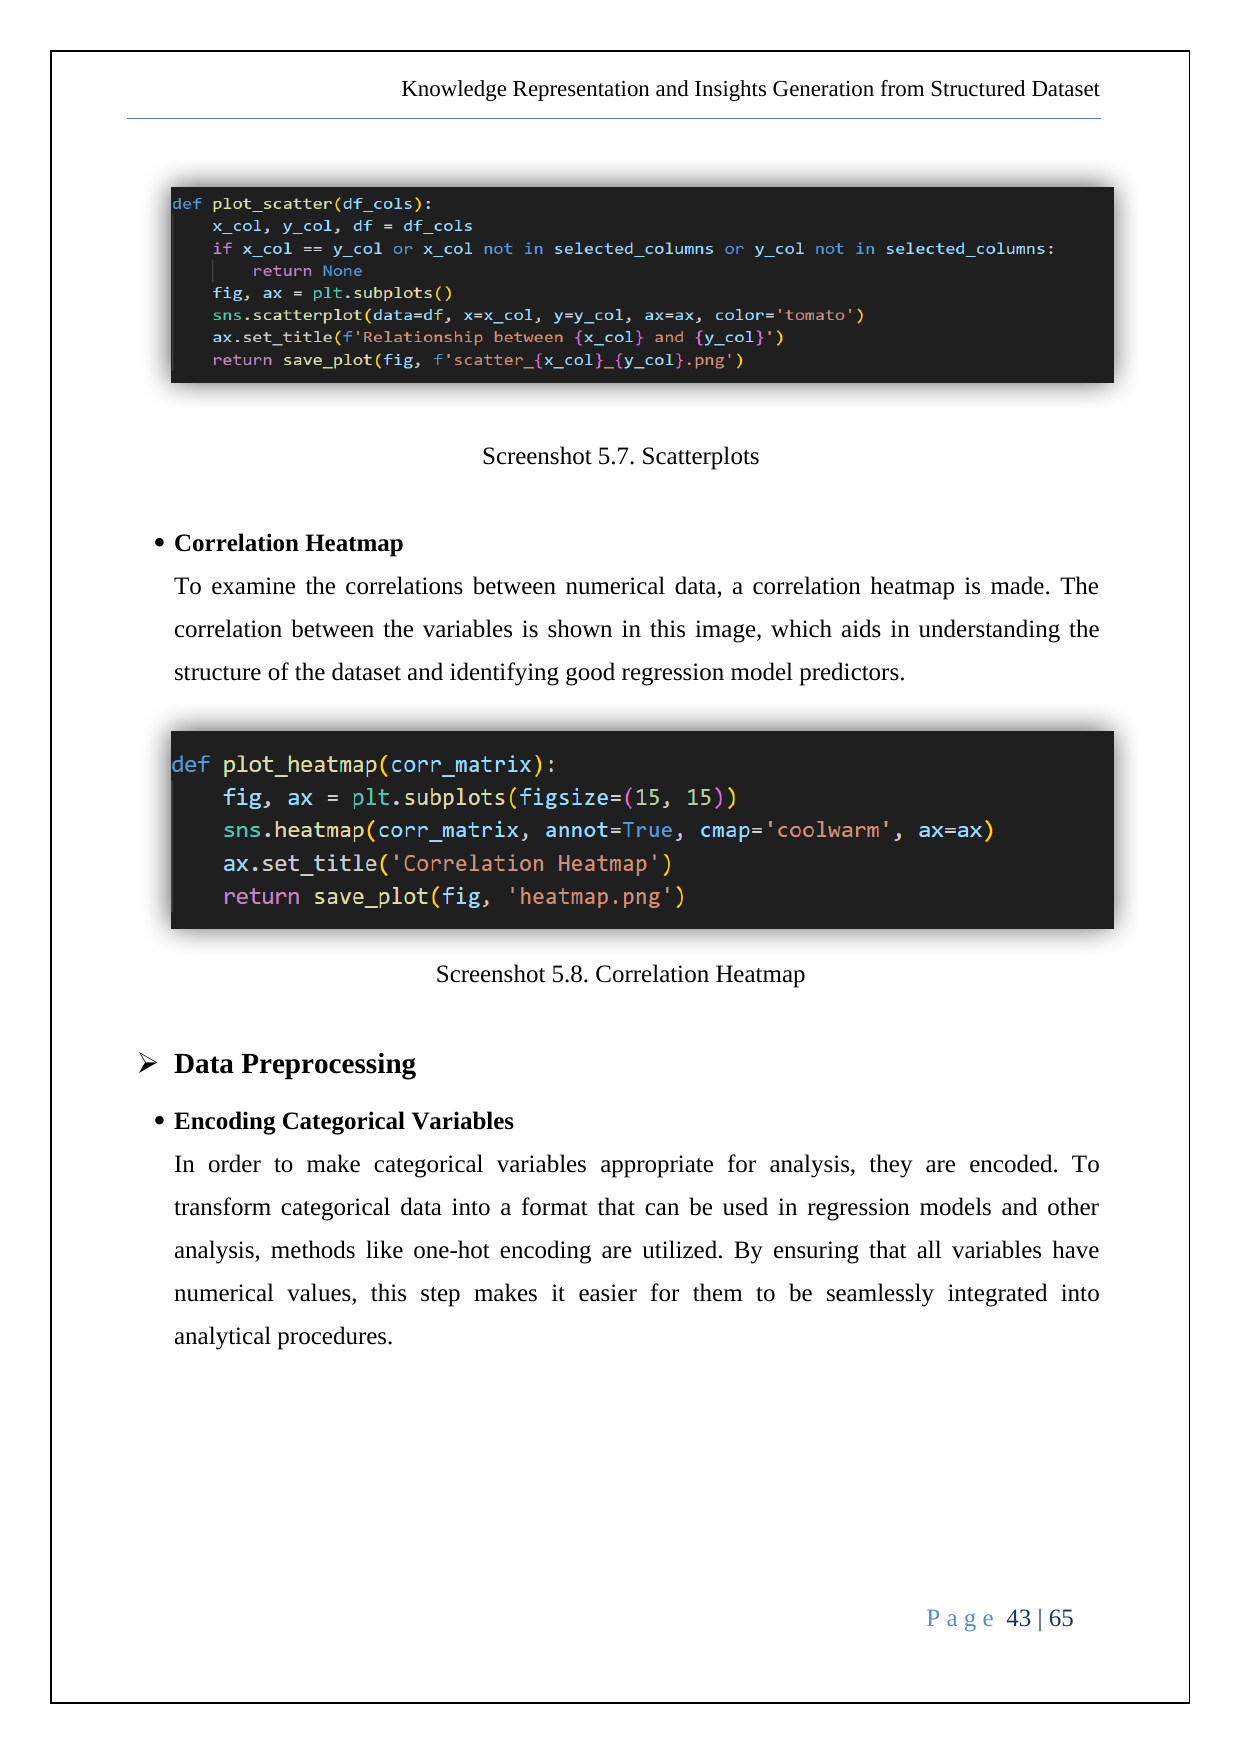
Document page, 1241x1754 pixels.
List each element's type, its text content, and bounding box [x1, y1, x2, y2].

text Screenshot 5.7. Scatterplots [141, 441, 1101, 470]
subtitle Encoding Categorical Variables [155, 1106, 1101, 1134]
text Screenshot 5.8. Correlation Heatmap [141, 959, 1101, 988]
picture [171, 187, 1114, 383]
subtitle Data Preprocessing [136, 1046, 1101, 1079]
text In order to make categorical variables appropriate for analysis, they are encoded. To transform categorical data into a format that can be used in regression models and other analysis, methods like one-hot encoding are utilized. By ensuring that all variables have numerical values, this step makes it easier for them to be seamlessly integrated into analytical procedures. [174, 1149, 1101, 1350]
text To examine the correlations between numerical data, a correlation heatmap is made. The correlation between the variables is shown in this image, which aids in understanding the structure of the dataset and identifying good regression model predictors. [174, 571, 1101, 686]
subtitle Correlation Heatmap [155, 528, 1101, 556]
picture [171, 731, 1114, 929]
